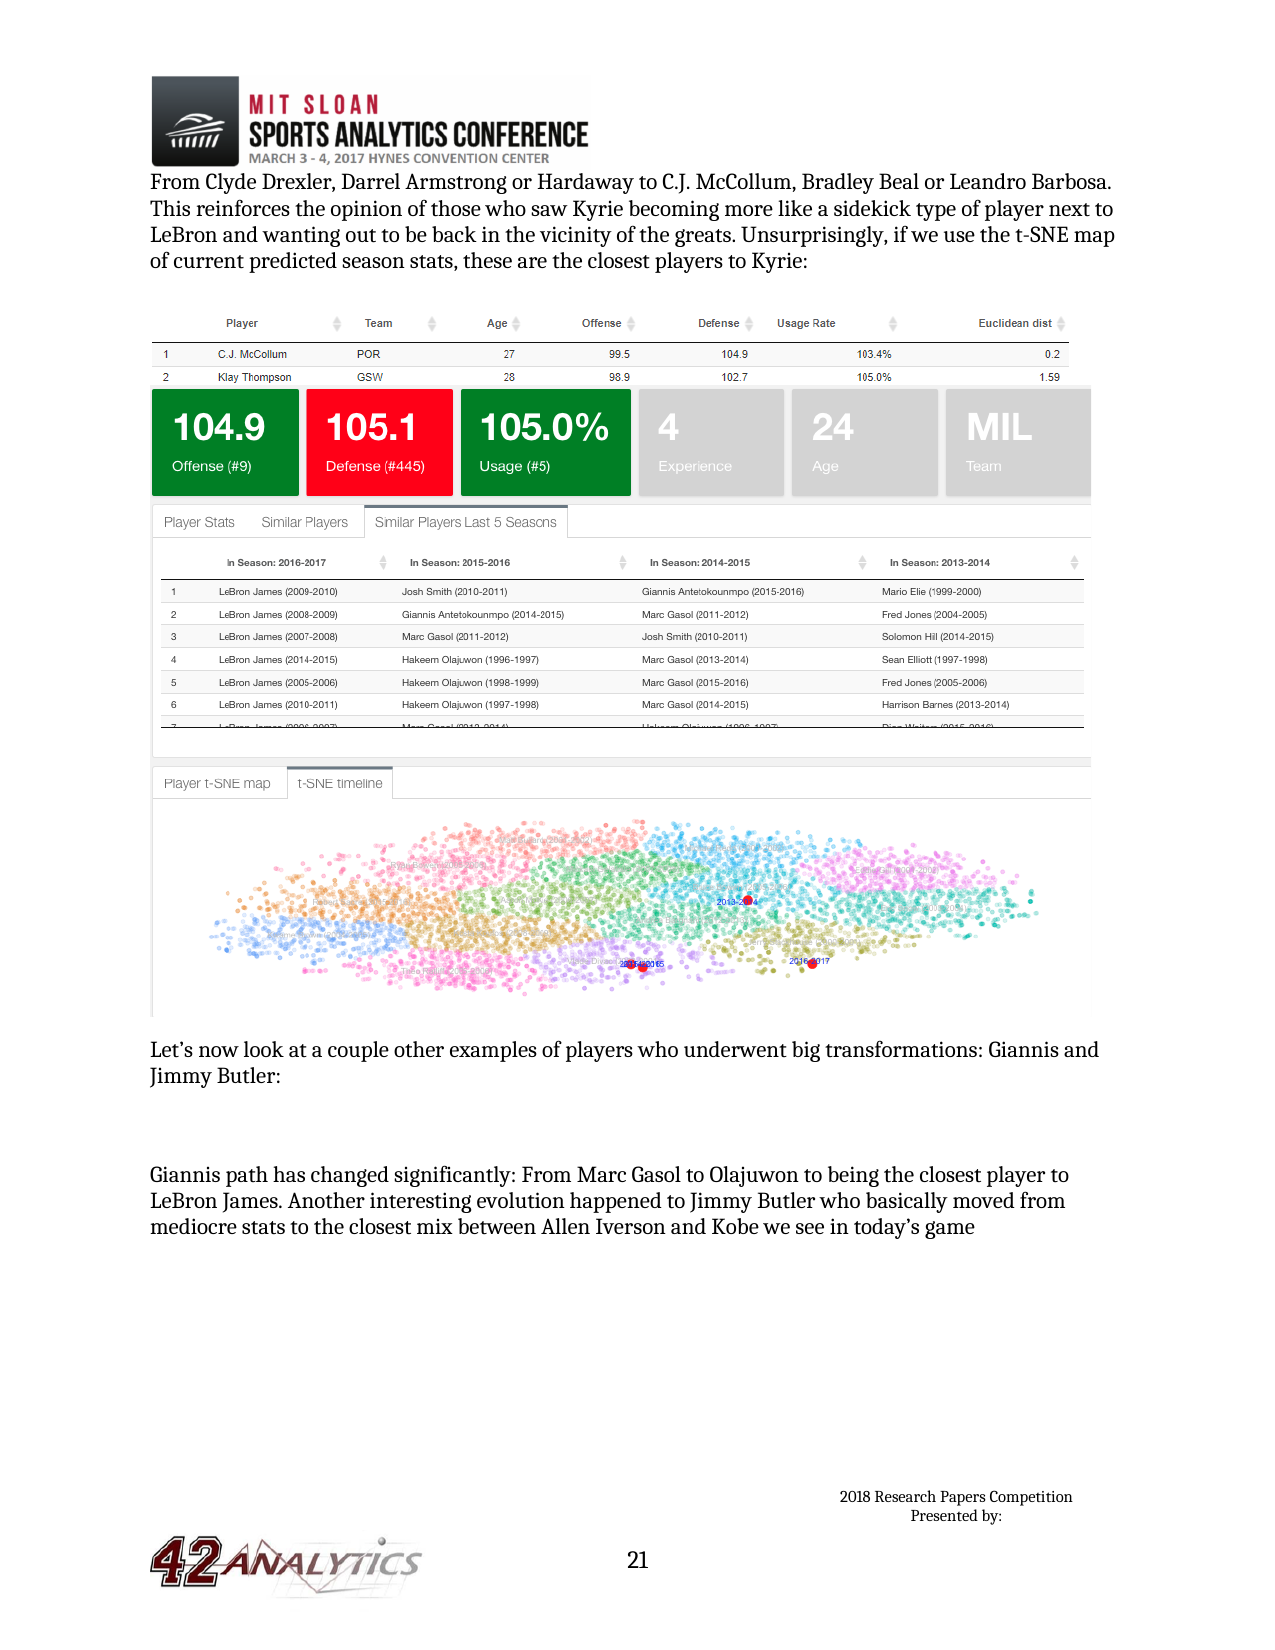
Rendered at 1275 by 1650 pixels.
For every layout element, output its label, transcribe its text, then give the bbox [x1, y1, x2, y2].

text Giannis path has changed significantly: From Marc Gasol to Olajuwon to being the closest player to LeBron James. Another interesting evolution happened to Jimmy Butler who basically moved from mediocre stats to the closest mix between Allen Iverson and Kobe we see in today’s game [150, 1161, 1125, 1241]
picture [150, 304, 1092, 1017]
picture [131, 1517, 433, 1612]
text From Clyde Drexler, Darrel Armstrong or Hardaway to C.J. McCollum, Bradley Beal or Leandro Barbosa. This reinforces the opinion of those who saw Kyrie becoming more like a sidekick type of player next to LeBron and wanting out to be back in the vicinity of the greats. Unsurprisingly, if we use the t-SNE map of current predicted season stats, these are the closest players to Kyrie: [150, 169, 1125, 274]
picture [150, 75, 591, 170]
